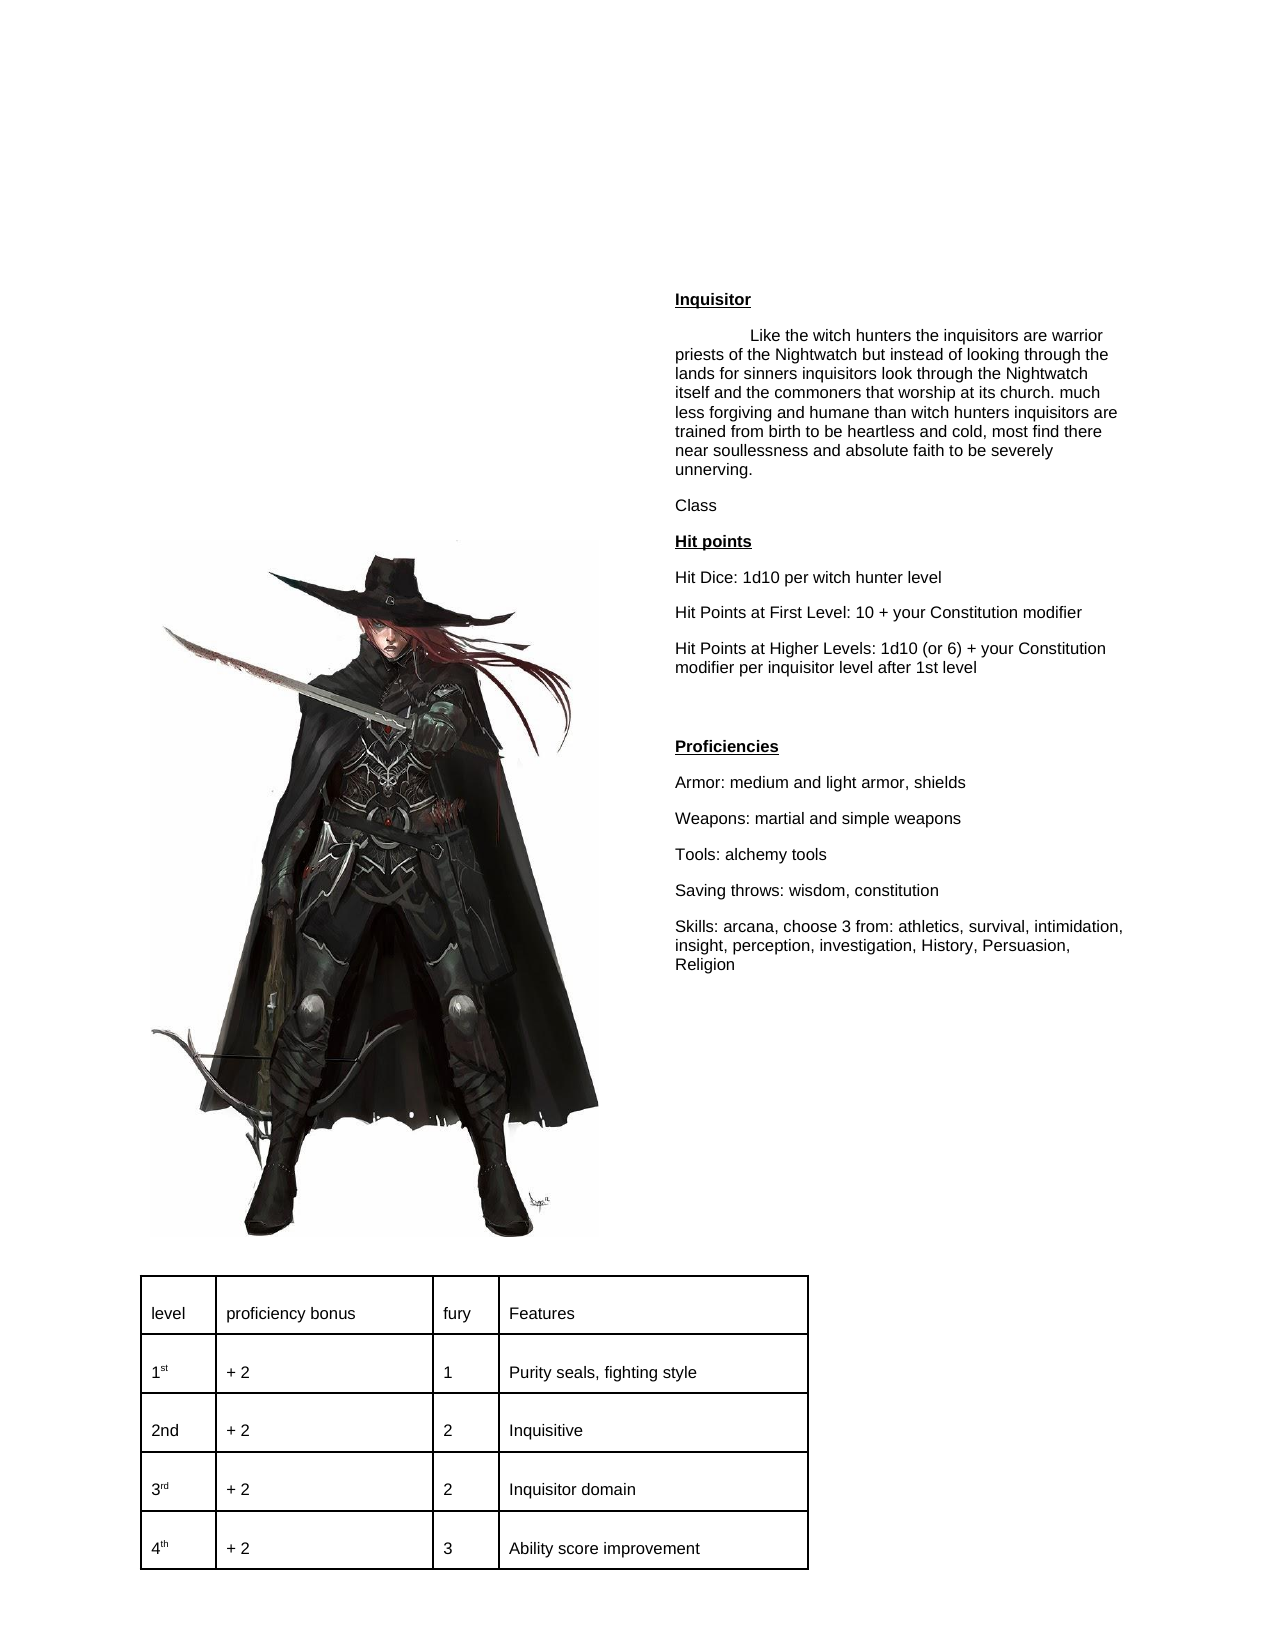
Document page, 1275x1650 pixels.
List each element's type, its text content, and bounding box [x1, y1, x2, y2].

table_header level [142, 1277, 215, 1333]
text Class [675, 496, 1125, 515]
text Proficiencies [675, 737, 1125, 756]
table_cell 1 [434, 1335, 498, 1392]
table_header Features [500, 1277, 807, 1333]
table_cell 2nd [142, 1394, 215, 1451]
text Skills: arcana, choose 3 from: athletics, survival, intimidation, insight, perception, investigation, History, Persuasion, Religion [675, 916, 1125, 974]
table_header fury [434, 1277, 498, 1333]
table_cell 3rd [142, 1453, 215, 1509]
table_cell 2 [434, 1453, 498, 1509]
table_cell + 2 [217, 1512, 432, 1568]
table_cell 3 [434, 1512, 498, 1568]
table_cell Ability score improvement [500, 1512, 807, 1568]
text Hit Dice: 1d10 per witch hunter level [675, 567, 1125, 587]
table_cell + 2 [217, 1335, 432, 1392]
table_header proficiency bonus [217, 1277, 432, 1333]
picture [150, 540, 599, 1237]
text Hit points [675, 532, 1125, 551]
text Hit Points at First Level: 10 + your Constitution modifier [675, 603, 1125, 622]
table_cell 2 [434, 1394, 498, 1451]
text Weapons: martial and simple weapons [675, 809, 1125, 828]
text Tools: alchemy tools [675, 845, 1125, 864]
table_cell 4th [142, 1512, 215, 1568]
table_cell Purity seals, fighting style [500, 1335, 807, 1392]
table_cell Inquisitive [500, 1394, 807, 1451]
table_cell + 2 [217, 1453, 432, 1509]
text Inquisitor [675, 290, 1125, 309]
text Armor: medium and light armor, shields [675, 773, 1125, 792]
table_cell 1st [142, 1335, 215, 1392]
text Saving throws: wisdom, constitution [675, 881, 1125, 900]
table_cell Inquisitor domain [500, 1453, 807, 1509]
table_cell + 2 [217, 1394, 432, 1451]
text Hit Points at Higher Levels: 1d10 (or 6) + your Constitution modifier per inquisitor level after 1st level [675, 639, 1125, 677]
text Like the witch hunters the inquisitors are warrior priests of the Nightwatch but instead of looking through the lands for sinners inquisitors look through the Nightwatch itself and the commoners that worship at its church. much less forgiving and humane than witch hunters inquisitors are trained from birth to be heartless and cold, most find there near soullessness and absolute faith to be severely unnerving. [675, 326, 1125, 479]
